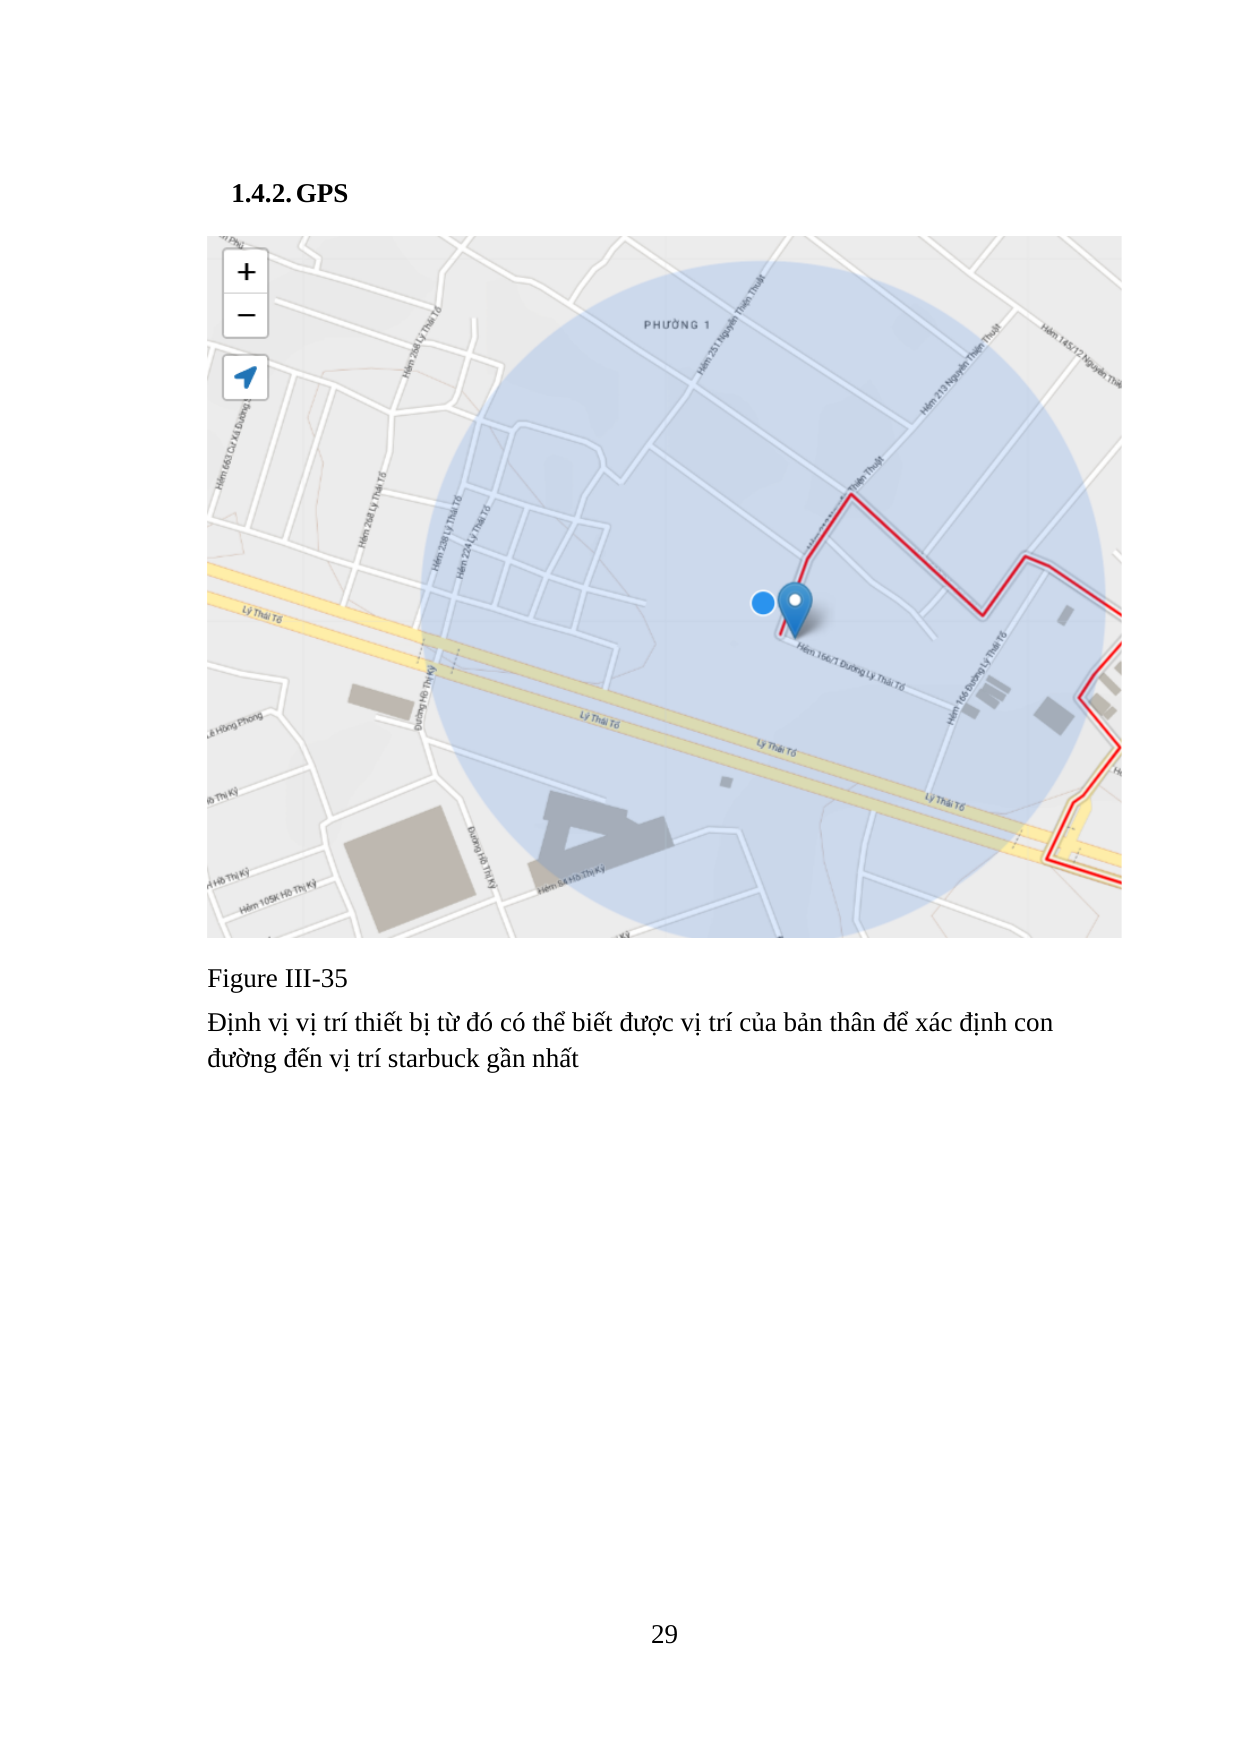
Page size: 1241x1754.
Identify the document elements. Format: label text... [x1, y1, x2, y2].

text Định vị vị trí thiết bị từ đó có thể biết được vị trí của bản thân để xác định con đường đến vị trí starbuck gần nhất [207, 1006, 1122, 1073]
subtitle GPS [231, 177, 1122, 208]
picture [207, 236, 1122, 938]
